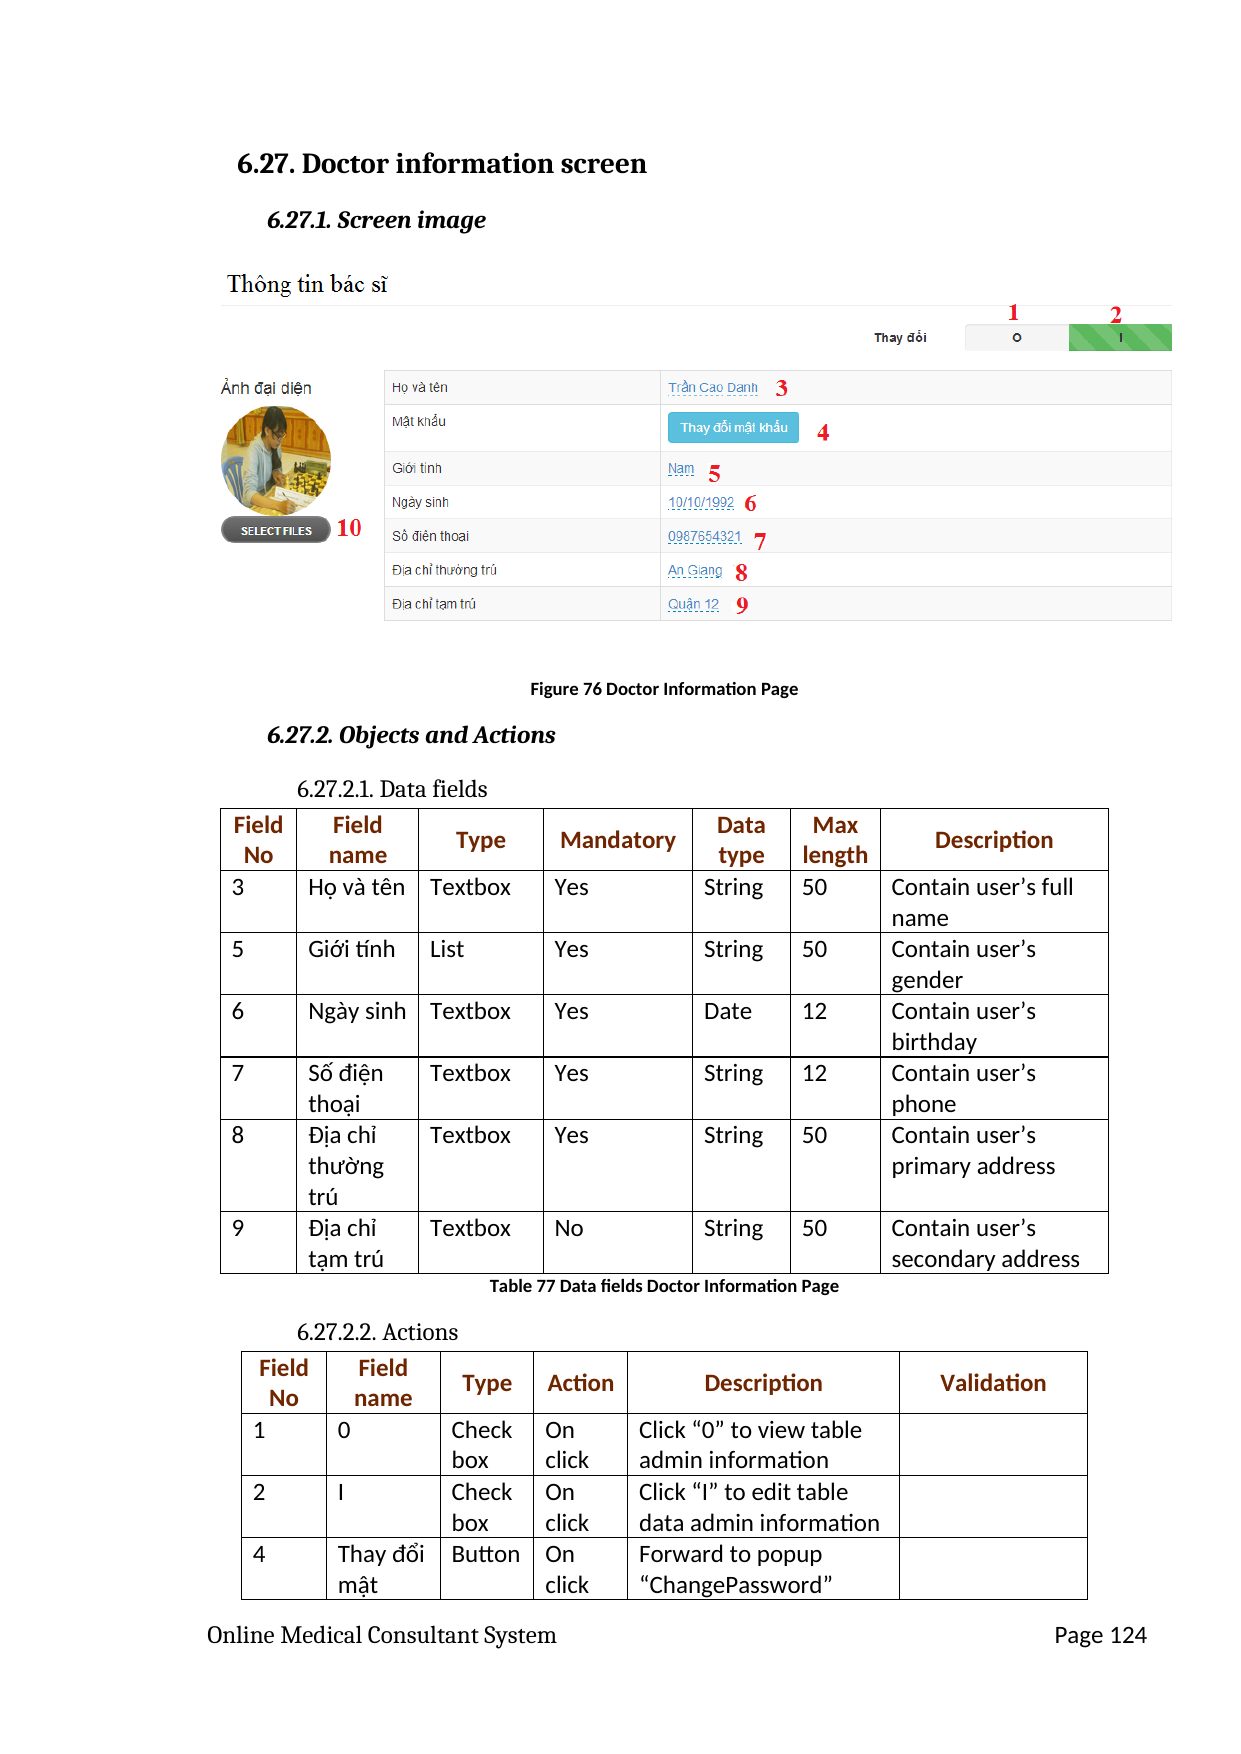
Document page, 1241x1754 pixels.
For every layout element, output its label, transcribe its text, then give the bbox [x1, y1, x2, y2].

subtitle Screen image [267, 206, 1122, 235]
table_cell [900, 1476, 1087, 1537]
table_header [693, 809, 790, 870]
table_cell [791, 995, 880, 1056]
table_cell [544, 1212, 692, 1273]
subtitle Objects and Actions [267, 721, 1122, 750]
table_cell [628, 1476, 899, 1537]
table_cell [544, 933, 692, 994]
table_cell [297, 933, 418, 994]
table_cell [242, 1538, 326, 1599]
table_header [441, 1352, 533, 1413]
text Table 77 Data fields Doctor Information Page [207, 1274, 1122, 1297]
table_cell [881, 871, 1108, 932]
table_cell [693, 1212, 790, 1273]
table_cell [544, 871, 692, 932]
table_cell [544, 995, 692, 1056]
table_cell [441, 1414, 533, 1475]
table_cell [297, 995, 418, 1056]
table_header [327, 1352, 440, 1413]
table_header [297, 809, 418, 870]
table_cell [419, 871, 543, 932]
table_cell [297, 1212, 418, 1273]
text Figure 76 Doctor Information Page [207, 677, 1122, 700]
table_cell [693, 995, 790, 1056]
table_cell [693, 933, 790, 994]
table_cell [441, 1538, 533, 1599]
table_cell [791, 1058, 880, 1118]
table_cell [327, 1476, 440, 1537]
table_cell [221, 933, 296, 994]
subtitle Actions [282, 1318, 1122, 1347]
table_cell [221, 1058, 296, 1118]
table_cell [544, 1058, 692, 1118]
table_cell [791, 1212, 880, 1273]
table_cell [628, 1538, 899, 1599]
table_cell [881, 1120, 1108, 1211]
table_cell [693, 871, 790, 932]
subtitle Data fields [282, 775, 1122, 804]
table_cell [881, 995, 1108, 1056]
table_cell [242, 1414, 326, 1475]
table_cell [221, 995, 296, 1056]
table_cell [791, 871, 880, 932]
picture [207, 239, 1182, 653]
subtitle Doctor information screen [237, 147, 1122, 181]
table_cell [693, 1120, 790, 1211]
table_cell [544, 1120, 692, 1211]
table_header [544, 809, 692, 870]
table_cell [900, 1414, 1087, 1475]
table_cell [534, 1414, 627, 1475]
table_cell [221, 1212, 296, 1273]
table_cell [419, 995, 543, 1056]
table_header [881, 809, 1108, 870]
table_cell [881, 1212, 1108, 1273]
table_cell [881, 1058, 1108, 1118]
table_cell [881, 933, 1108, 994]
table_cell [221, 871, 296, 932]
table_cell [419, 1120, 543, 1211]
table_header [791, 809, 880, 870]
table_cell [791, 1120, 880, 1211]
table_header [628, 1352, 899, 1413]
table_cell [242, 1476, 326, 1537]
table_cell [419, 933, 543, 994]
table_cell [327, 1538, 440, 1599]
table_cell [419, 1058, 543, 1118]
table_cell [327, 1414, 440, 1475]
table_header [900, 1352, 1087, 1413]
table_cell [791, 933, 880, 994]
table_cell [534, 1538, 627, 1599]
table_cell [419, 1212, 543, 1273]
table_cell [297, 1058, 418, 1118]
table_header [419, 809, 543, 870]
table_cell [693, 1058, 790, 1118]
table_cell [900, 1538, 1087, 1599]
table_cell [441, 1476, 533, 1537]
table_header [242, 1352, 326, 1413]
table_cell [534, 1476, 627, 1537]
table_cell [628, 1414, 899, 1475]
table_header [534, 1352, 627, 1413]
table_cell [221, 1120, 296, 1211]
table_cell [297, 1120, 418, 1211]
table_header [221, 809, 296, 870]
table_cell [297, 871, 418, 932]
